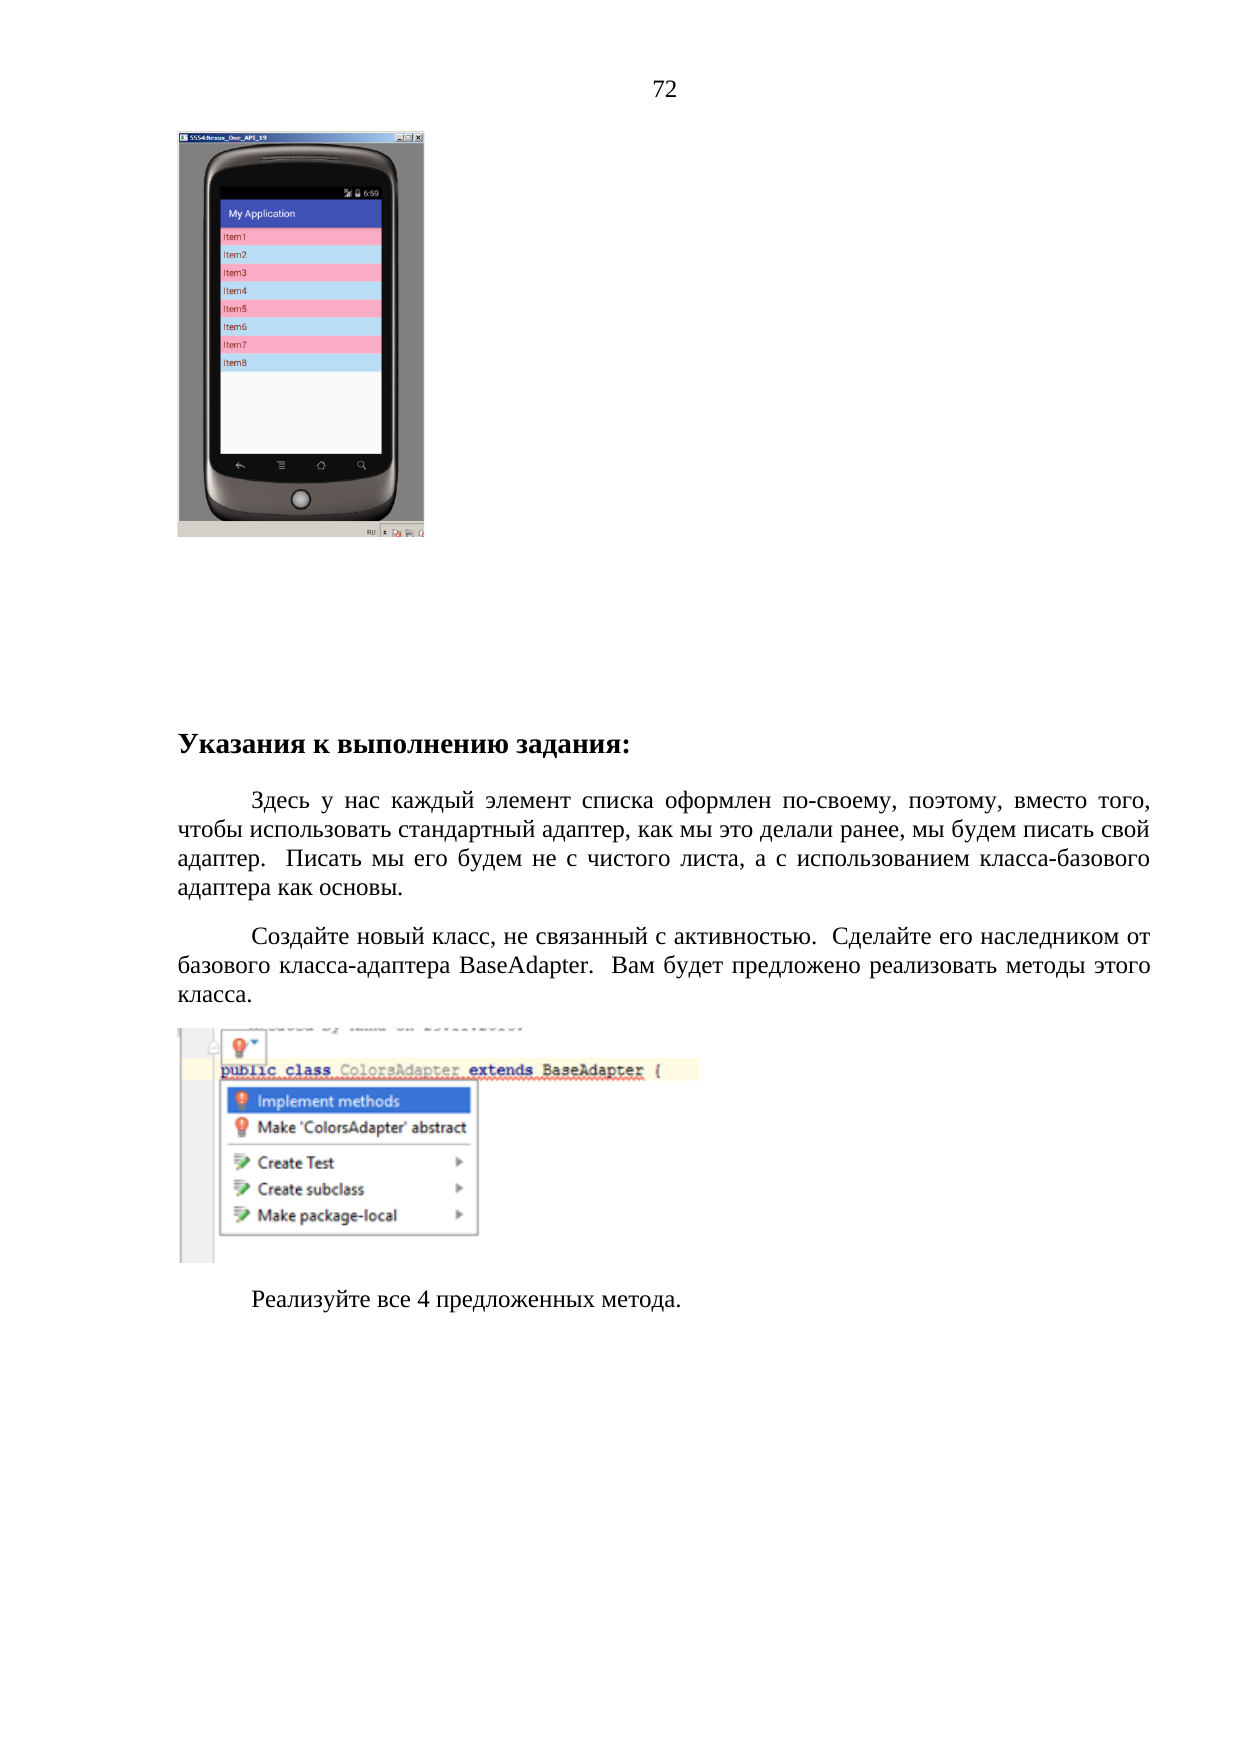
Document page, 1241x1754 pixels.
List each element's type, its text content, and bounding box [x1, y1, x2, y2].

text Здесь у нас каждый элемент списка оформлен по-своему, поэтому, вместо того, чтобы использовать стандартный адаптер, как мы это делали ранее, мы будем писать свой адаптер. Писать мы его будем не с чистого листа, а с использованием класса-базового адаптера как основы. [177, 786, 1152, 901]
text Создайте новый класс, не связанный с активностью. Сделайте его наследником от базового класса-адаптера BaseAdapter. Вам будет предложено реализовать методы этого класса. [177, 921, 1152, 1008]
picture [177, 1028, 699, 1263]
text Указания к выполнению задания: [177, 726, 1152, 760]
picture [177, 131, 425, 537]
text Реализуйте все 4 предложенных метода. [177, 1284, 1152, 1312]
